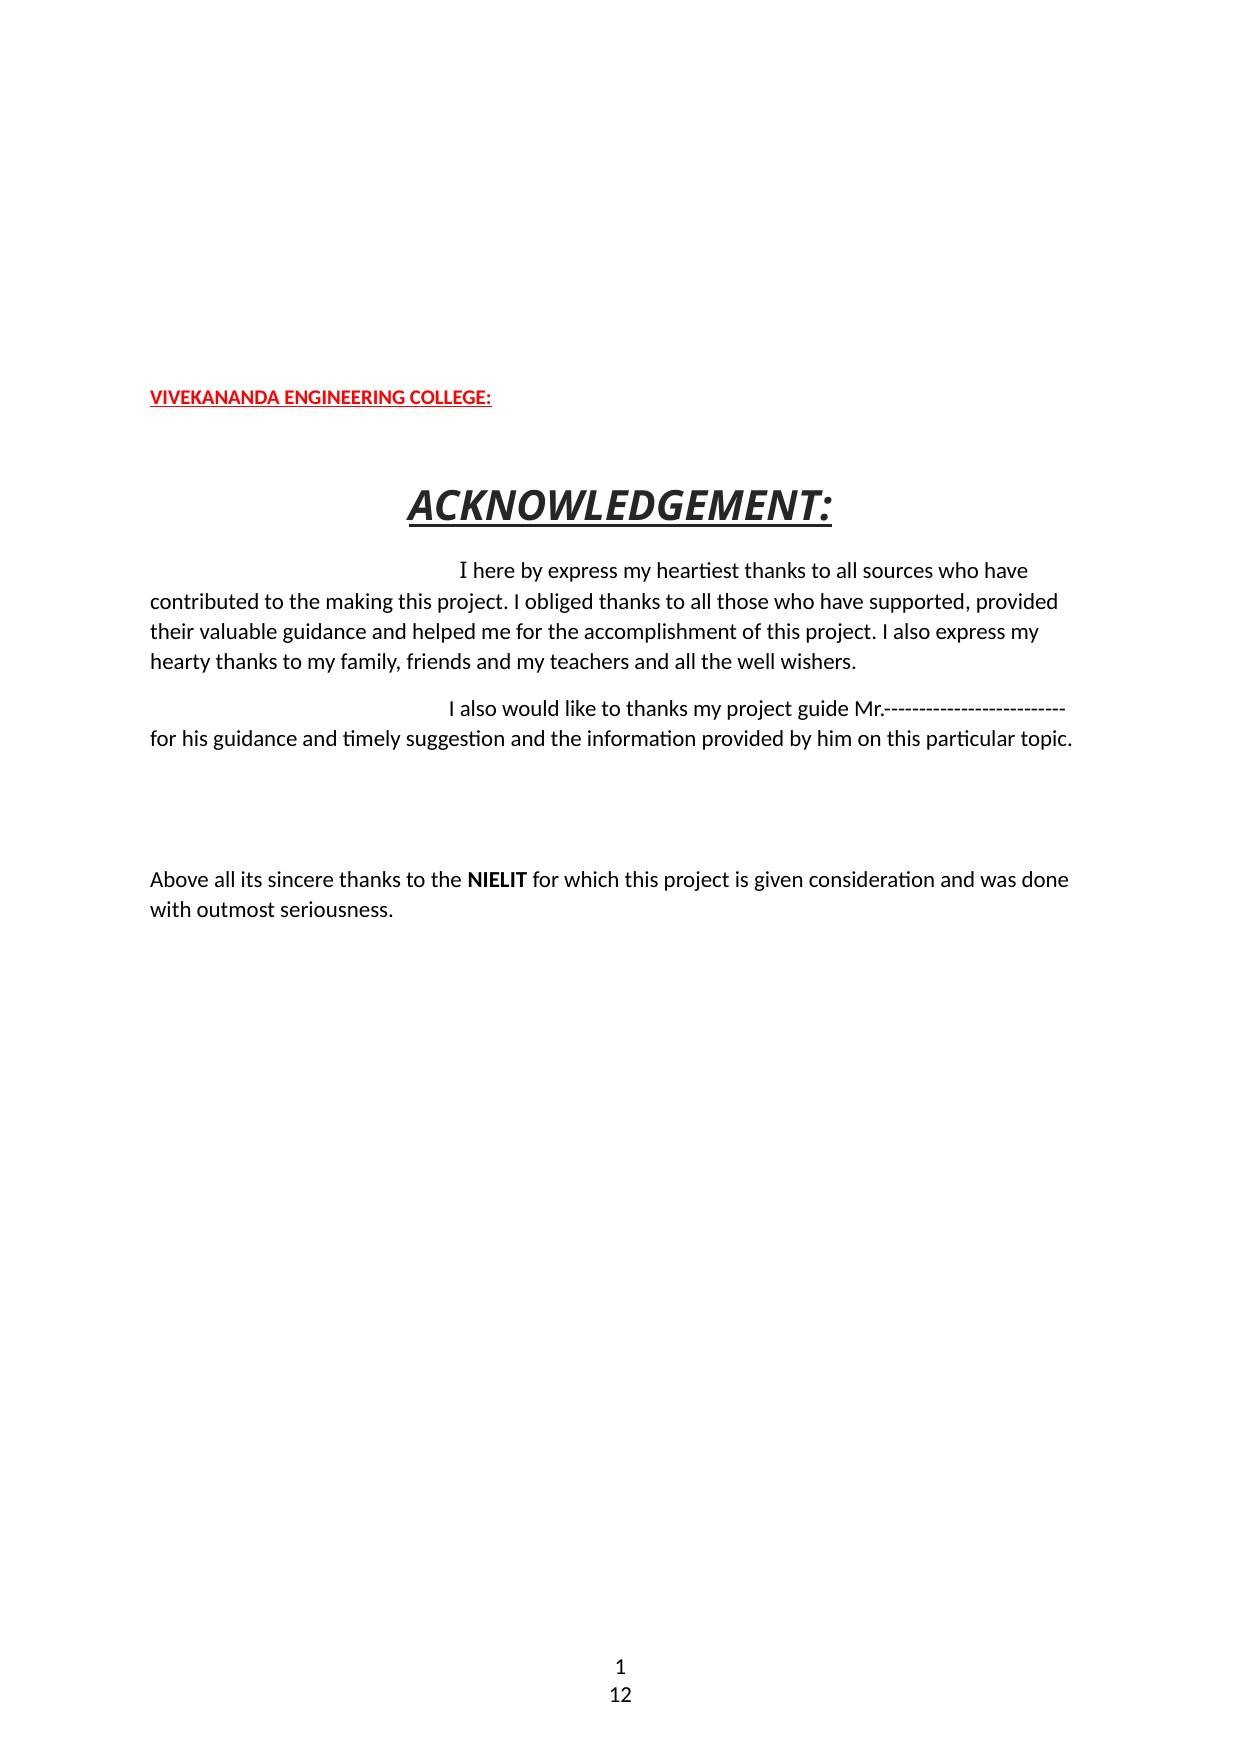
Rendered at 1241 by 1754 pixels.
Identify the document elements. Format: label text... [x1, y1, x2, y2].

text VIVEKANANDA ENGINEERING COLLEGE: [150, 384, 1090, 410]
text I here by express my heartiest thanks to all sources who have contributed to the making this project. I obliged thanks to all those who have supported, provided their valuable guidance and helped me for the accomplishment of this project. I also express my hearty thanks to my family, friends and my teachers and all the well wishers. [150, 554, 1090, 676]
text I also would like to thanks my project guide Mr.-------------------------- for his guidance and timely suggestion and the information provided by him on this particular topic. [150, 694, 1090, 753]
text Above all its sincere thanks to the NIELIT for which this project is given consideration and was done with outmost seriousness. [150, 865, 1090, 923]
text ACKNOWLEDGEMENT: [150, 476, 1090, 532]
